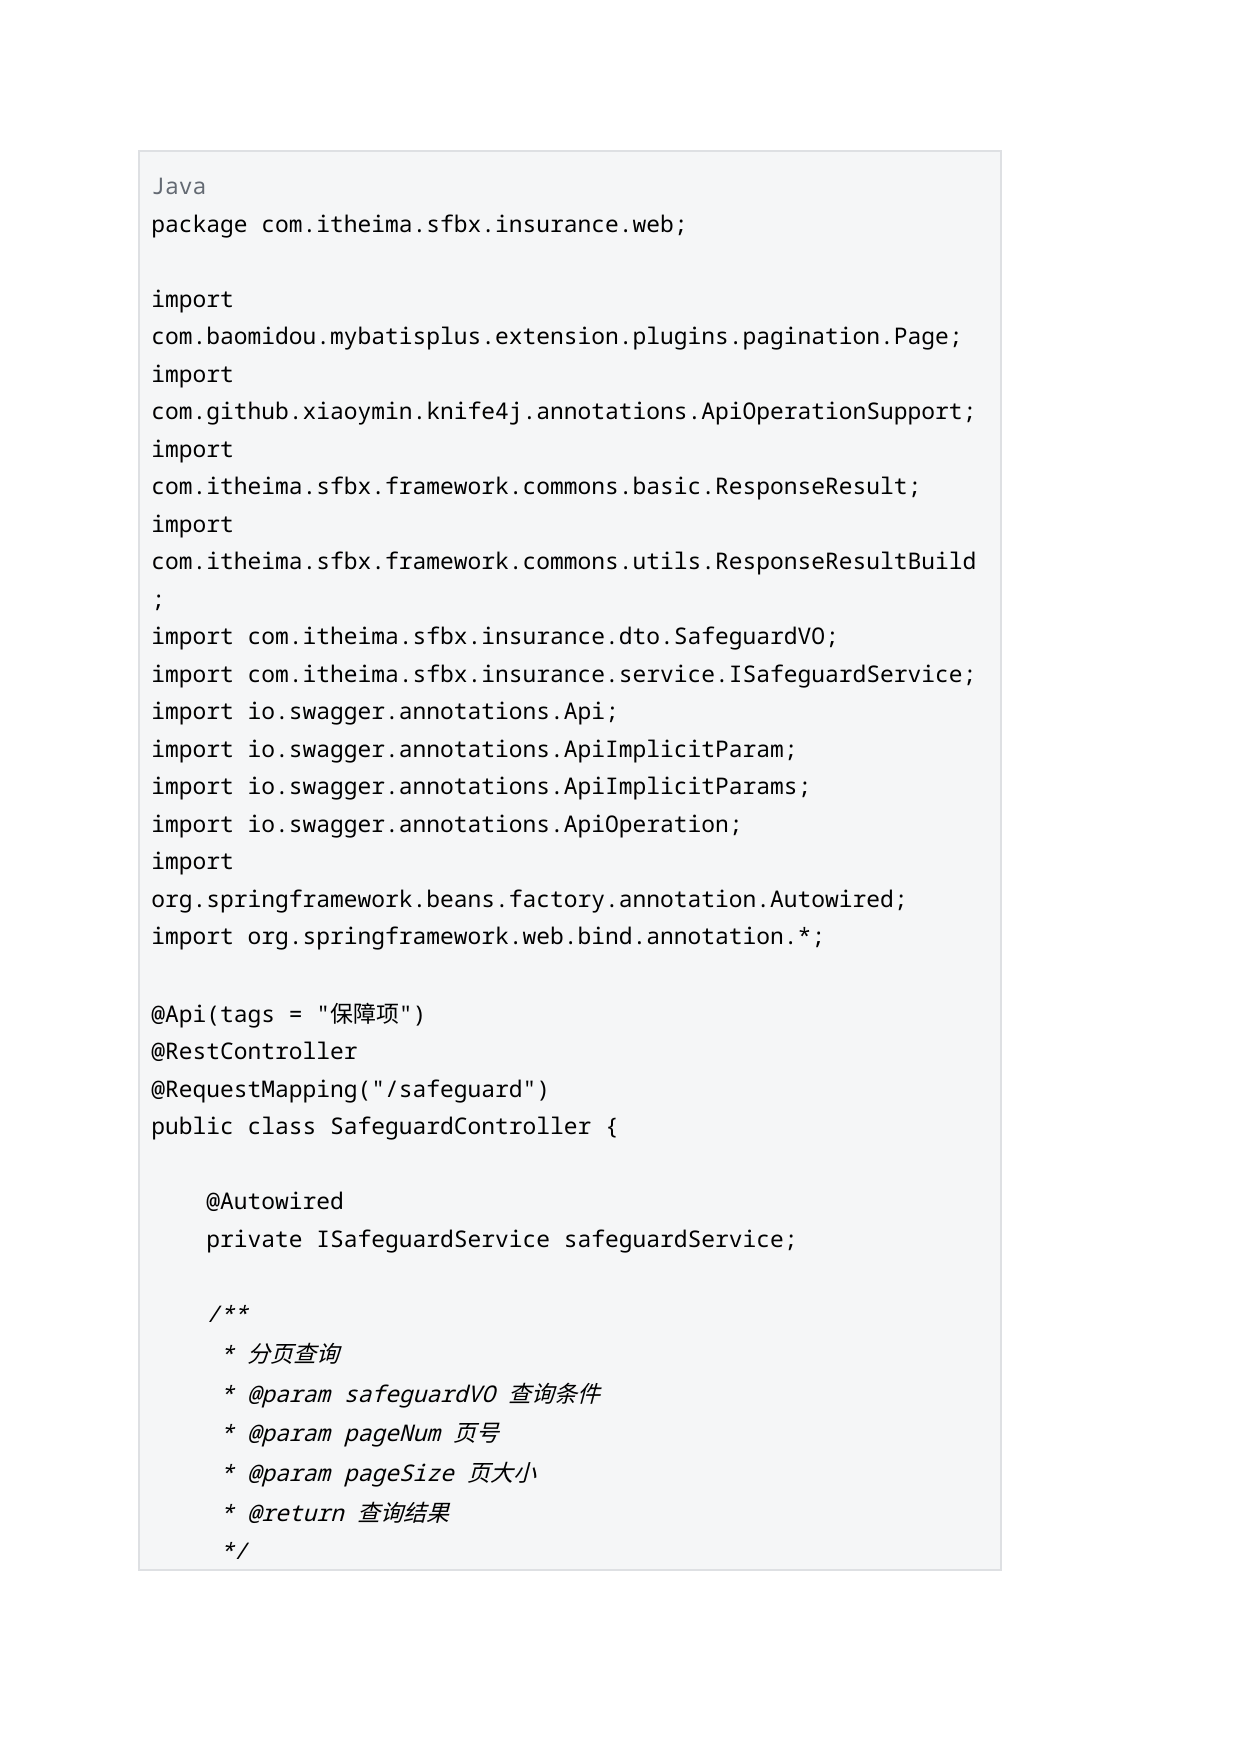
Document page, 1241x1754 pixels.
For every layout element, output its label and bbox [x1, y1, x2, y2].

table_header [140, 152, 1000, 1569]
